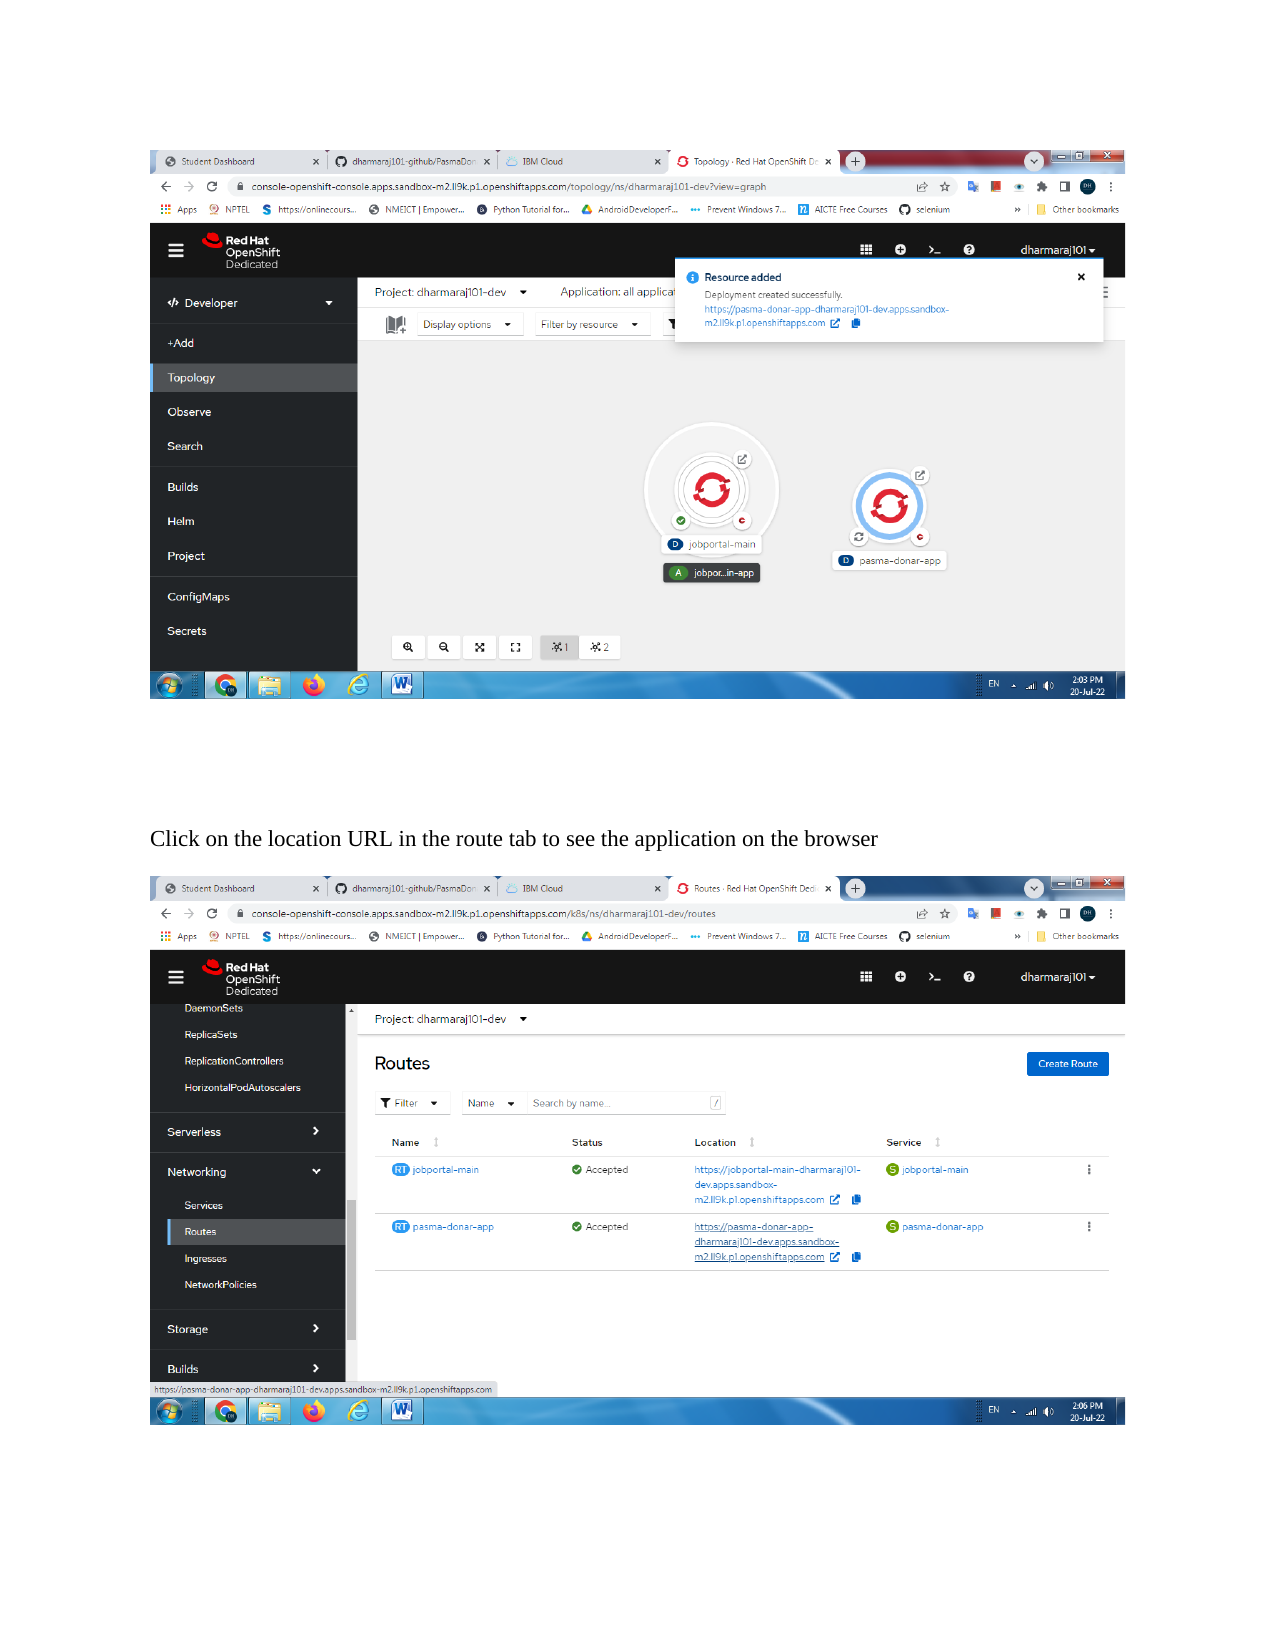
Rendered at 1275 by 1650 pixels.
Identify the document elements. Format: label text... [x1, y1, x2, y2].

text Click on the location URL in the route tab to see the application on the browser [150, 825, 1125, 852]
picture [150, 150, 1125, 699]
picture [150, 876, 1125, 1425]
